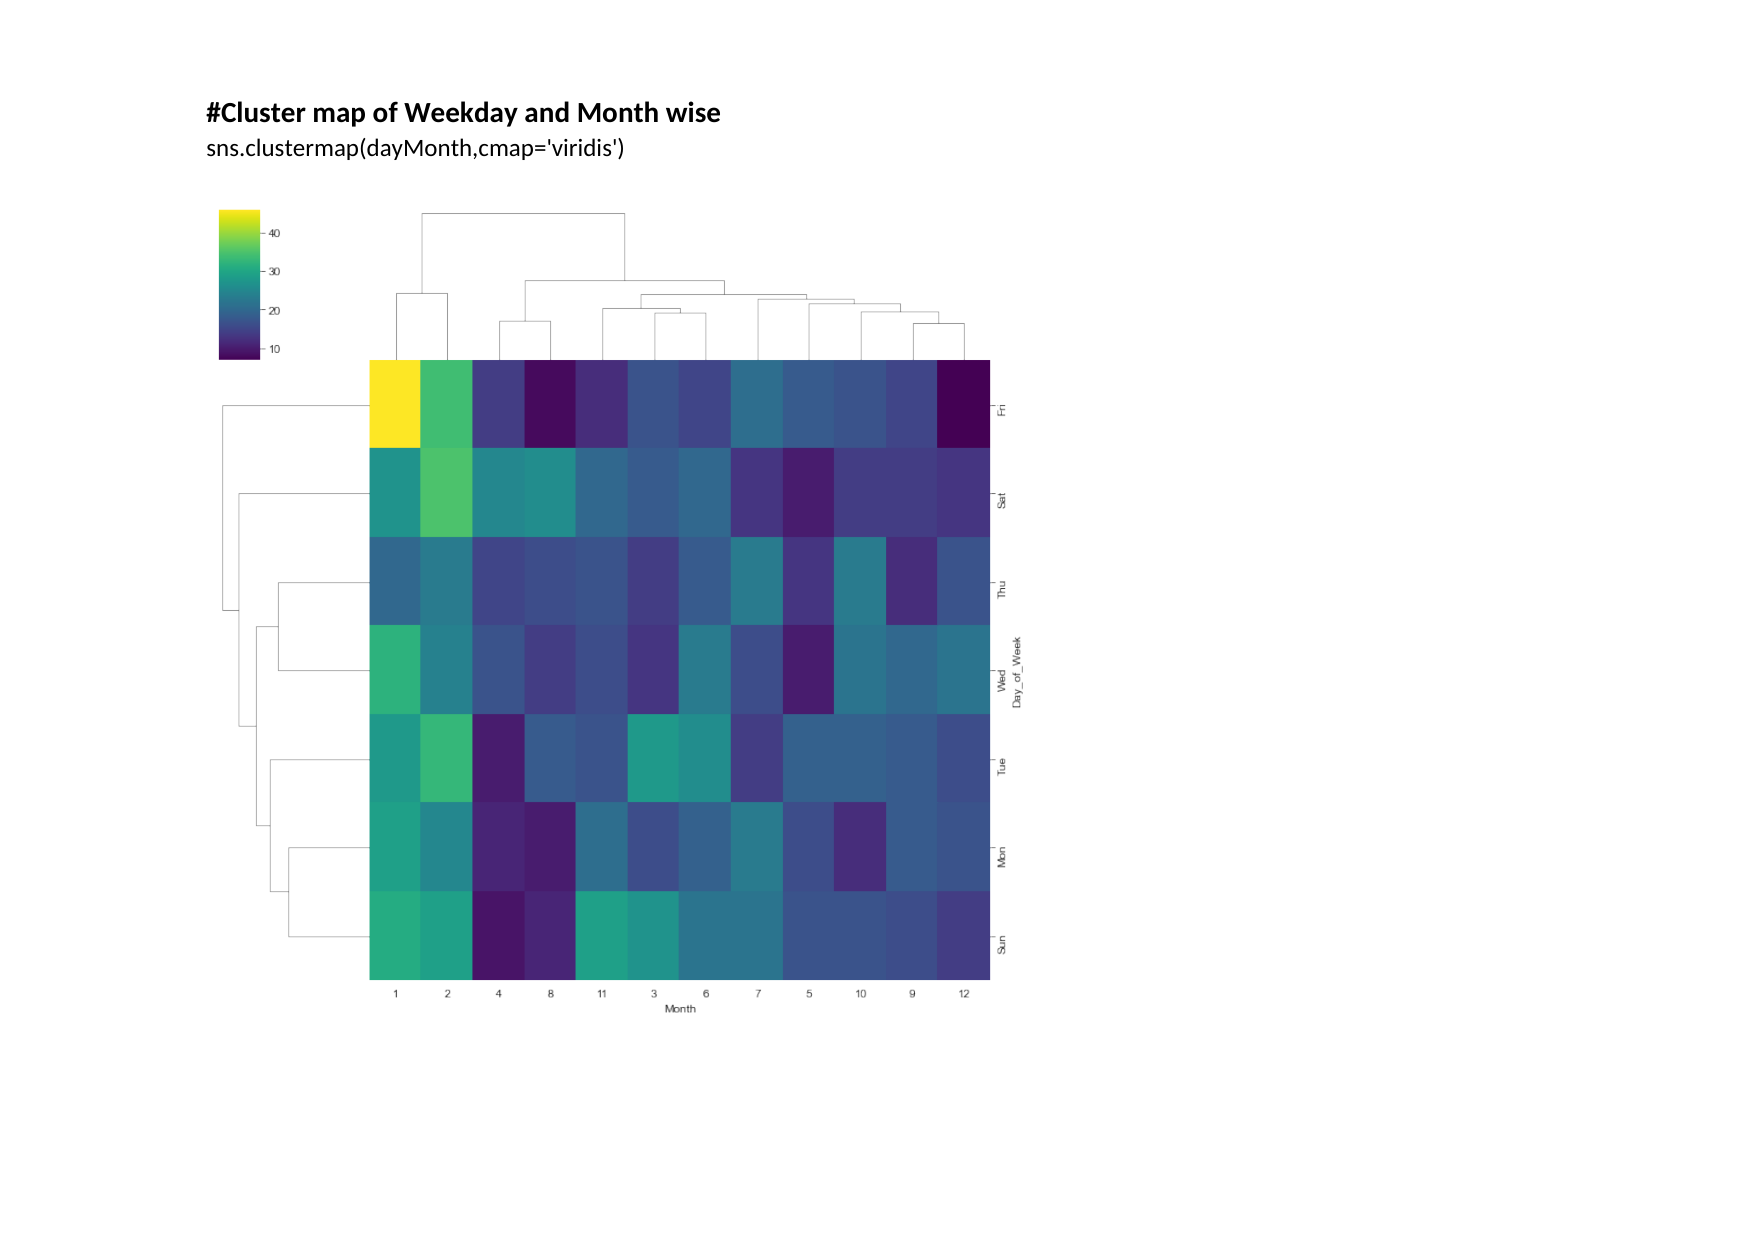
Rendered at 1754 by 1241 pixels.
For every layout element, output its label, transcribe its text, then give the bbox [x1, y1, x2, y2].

picture [206, 198, 1030, 1022]
text sns.clustermap(dayMonth,cmap='viridis') [206, 132, 1716, 163]
text #Cluster map of Weekday and Month wise [206, 94, 1716, 129]
